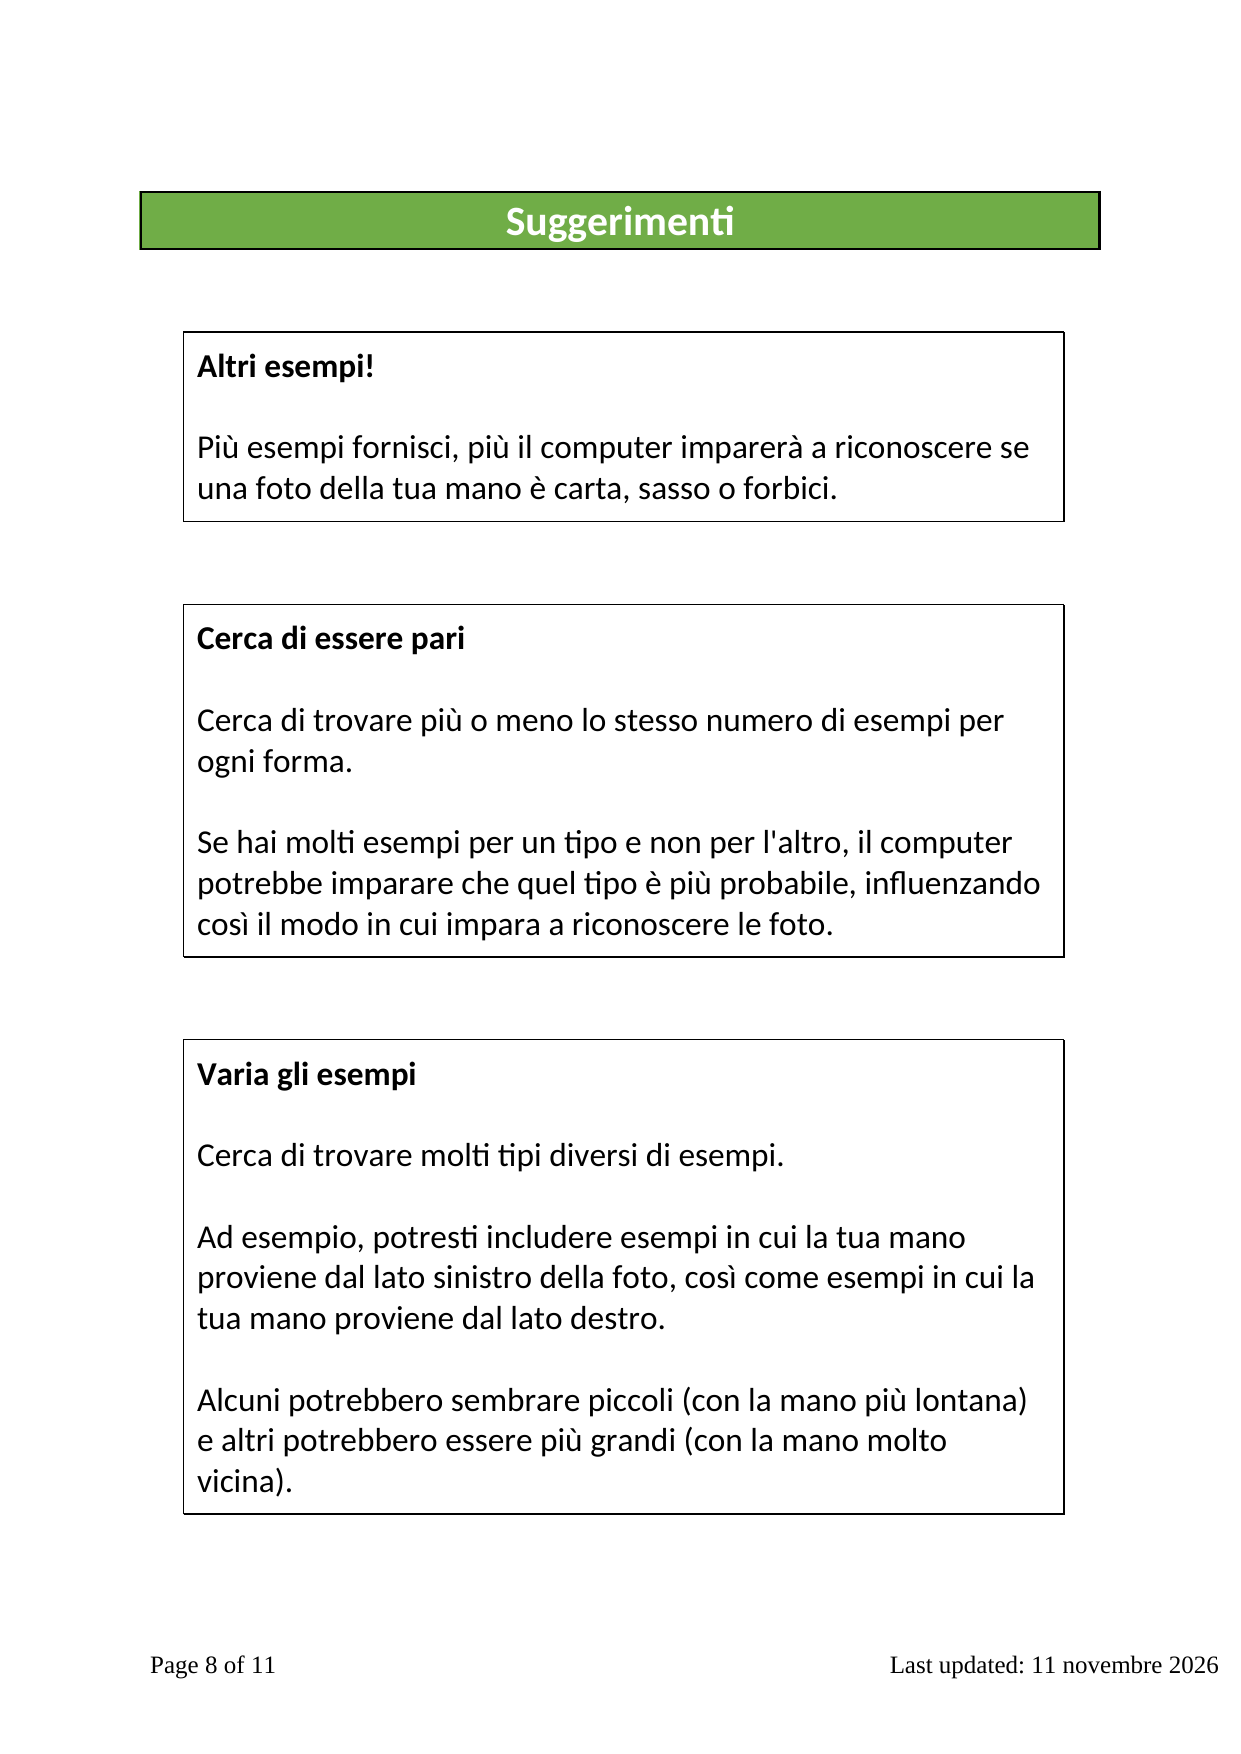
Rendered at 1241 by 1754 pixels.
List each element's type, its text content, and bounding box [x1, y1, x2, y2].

text Varia gli esempi Cerca di trovare molti tipi diversi di esempi. Ad esempio, potresti includere esempi in cui la tua mano proviene dal lato sinistro della foto, così come esempi in cui la tua mano proviene dal lato destro. Alcuni potrebbero sembrare piccoli (con la mano più lontana) e altri potrebbero essere più grandi (con la mano molto vicina). [184, 1040, 1063, 1513]
text Altri esempi! Più esempi fornisci, più il computer imparerà a riconoscere se una foto della tua mano è carta, sasso o forbici. [184, 333, 1063, 521]
text Cerca di essere pari Cerca di trovare più o meno lo stesso numero di esempi per ogni forma. Se hai molti esempi per un tipo e non per l'altro, il computer potrebbe imparare che quel tipo è più probabile, influenzando così il modo in cui impara a riconoscere le foto. [184, 605, 1063, 956]
text Suggerimenti [142, 193, 1098, 248]
